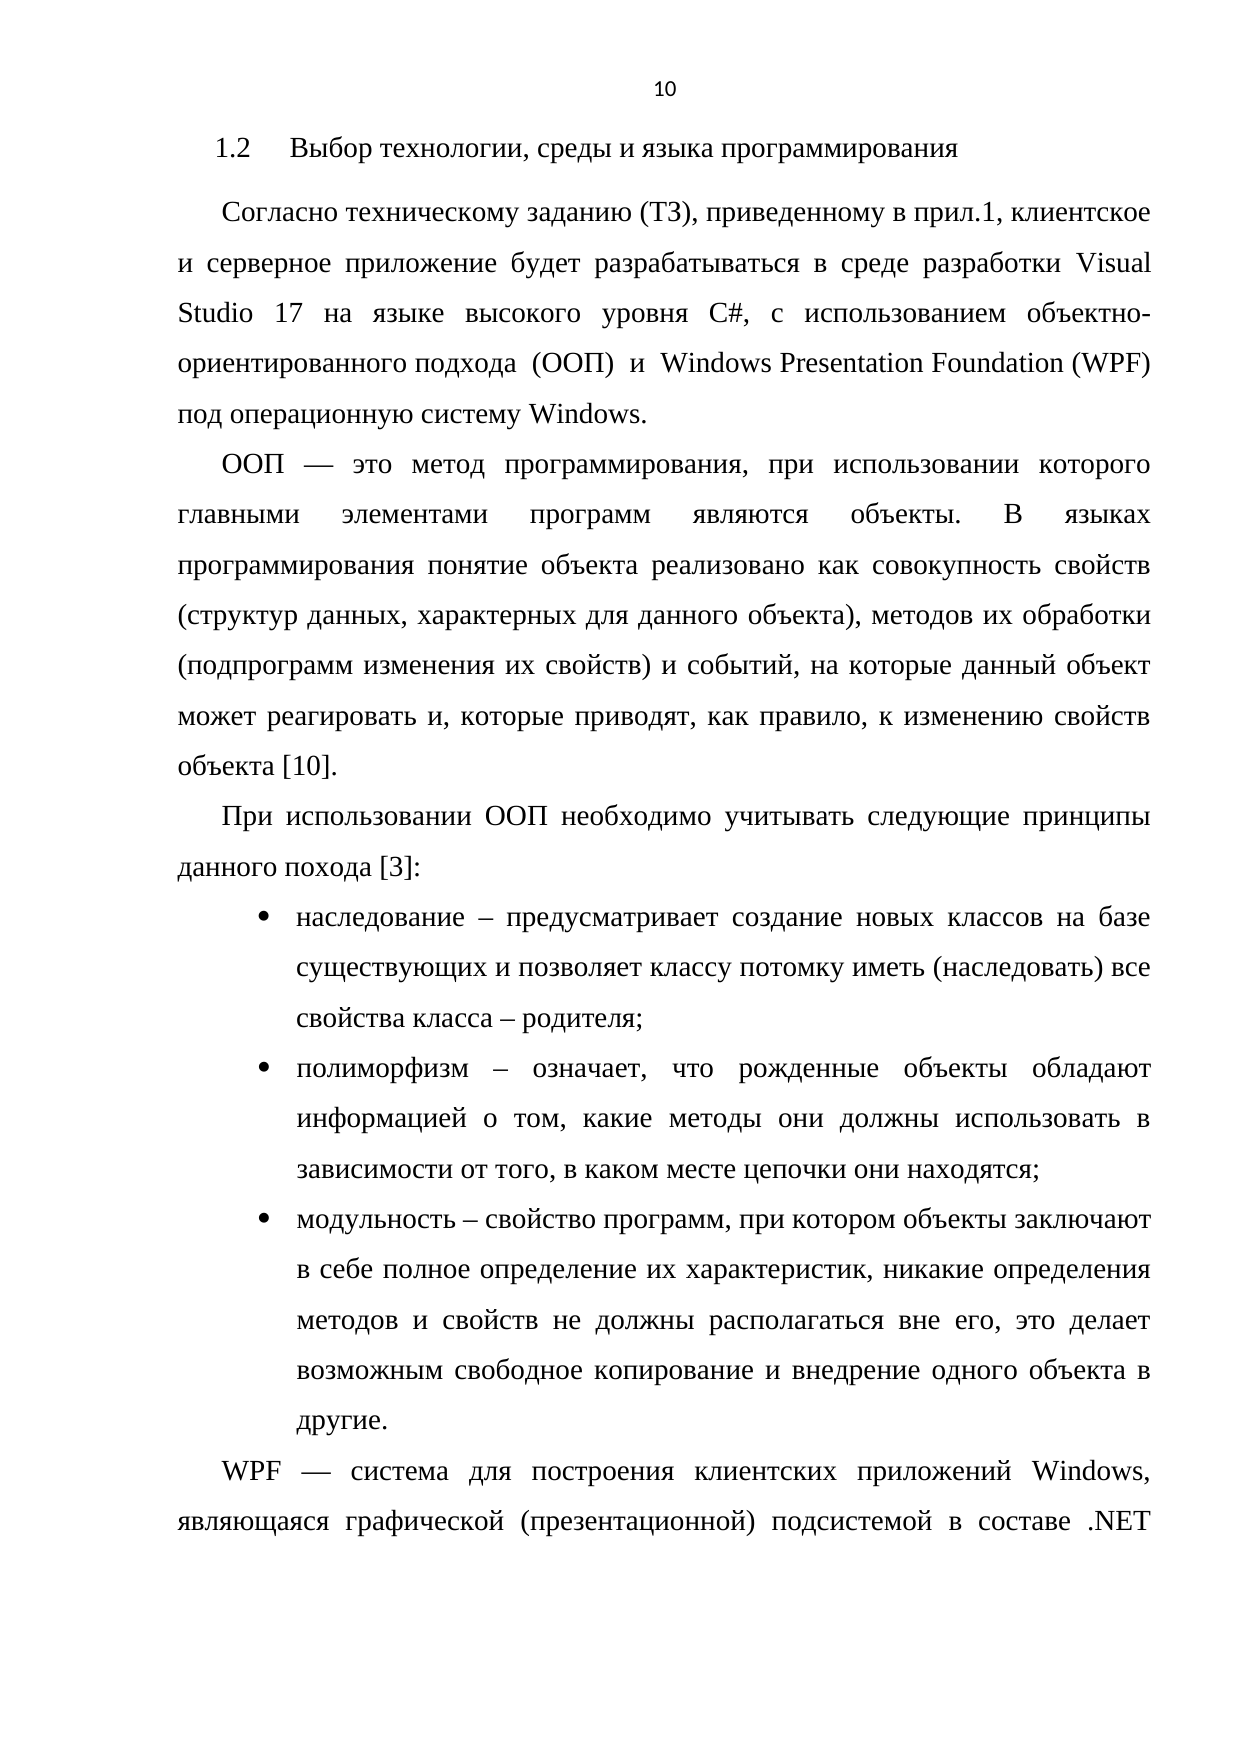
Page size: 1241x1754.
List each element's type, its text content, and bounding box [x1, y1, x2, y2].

list модульность – свойство программ, при котором объекты заключают в себе полное определение их характеристик, никакие определения методов и свойств не должны располагаться вне его, это делает возможным свободное копирование и внедрение одного объекта в другие. [259, 1201, 1152, 1436]
list полиморфизм – означает, что рожденные объекты обладают информацией о том, какие методы они должны использовать в зависимости от того, в каком месте цепочки они находятся; [259, 1050, 1152, 1184]
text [177, 1453, 1152, 1537]
text При использовании ООП необходимо учитывать следующие принципы данного похода [3]: [177, 798, 1152, 882]
list наследование – предусматривает создание новых классов на базе существующих и позволяет классу потомку иметь (наследовать) все свойства класса – родителя; [259, 899, 1152, 1033]
list Выбор технологии, среды и языка программирования [214, 130, 1152, 163]
text Согласно техническому заданию (ТЗ), приведенному в прил.1, клиентское и серверное приложение будет разрабатываться в среде разработки Visual Studio 17 на языке высокого уровня С#, с использованием объектно-ориентированного подхода (ООП) и Windows Presentation Foundation (WPF) под операционную систему Windows. [177, 194, 1152, 429]
text ООП — это метод программирования, при использовании которого главными элементами программ являются объекты. В языках программирования понятие объекта реализовано как совокупность свойств (структур данных, характерных для данного объекта), методов их обработки (подпрограмм изменения их свойств) и событий, на которые данный объект может реагировать и, которые приводят, как правило, к изменению свойств объекта [10]. [177, 446, 1152, 782]
